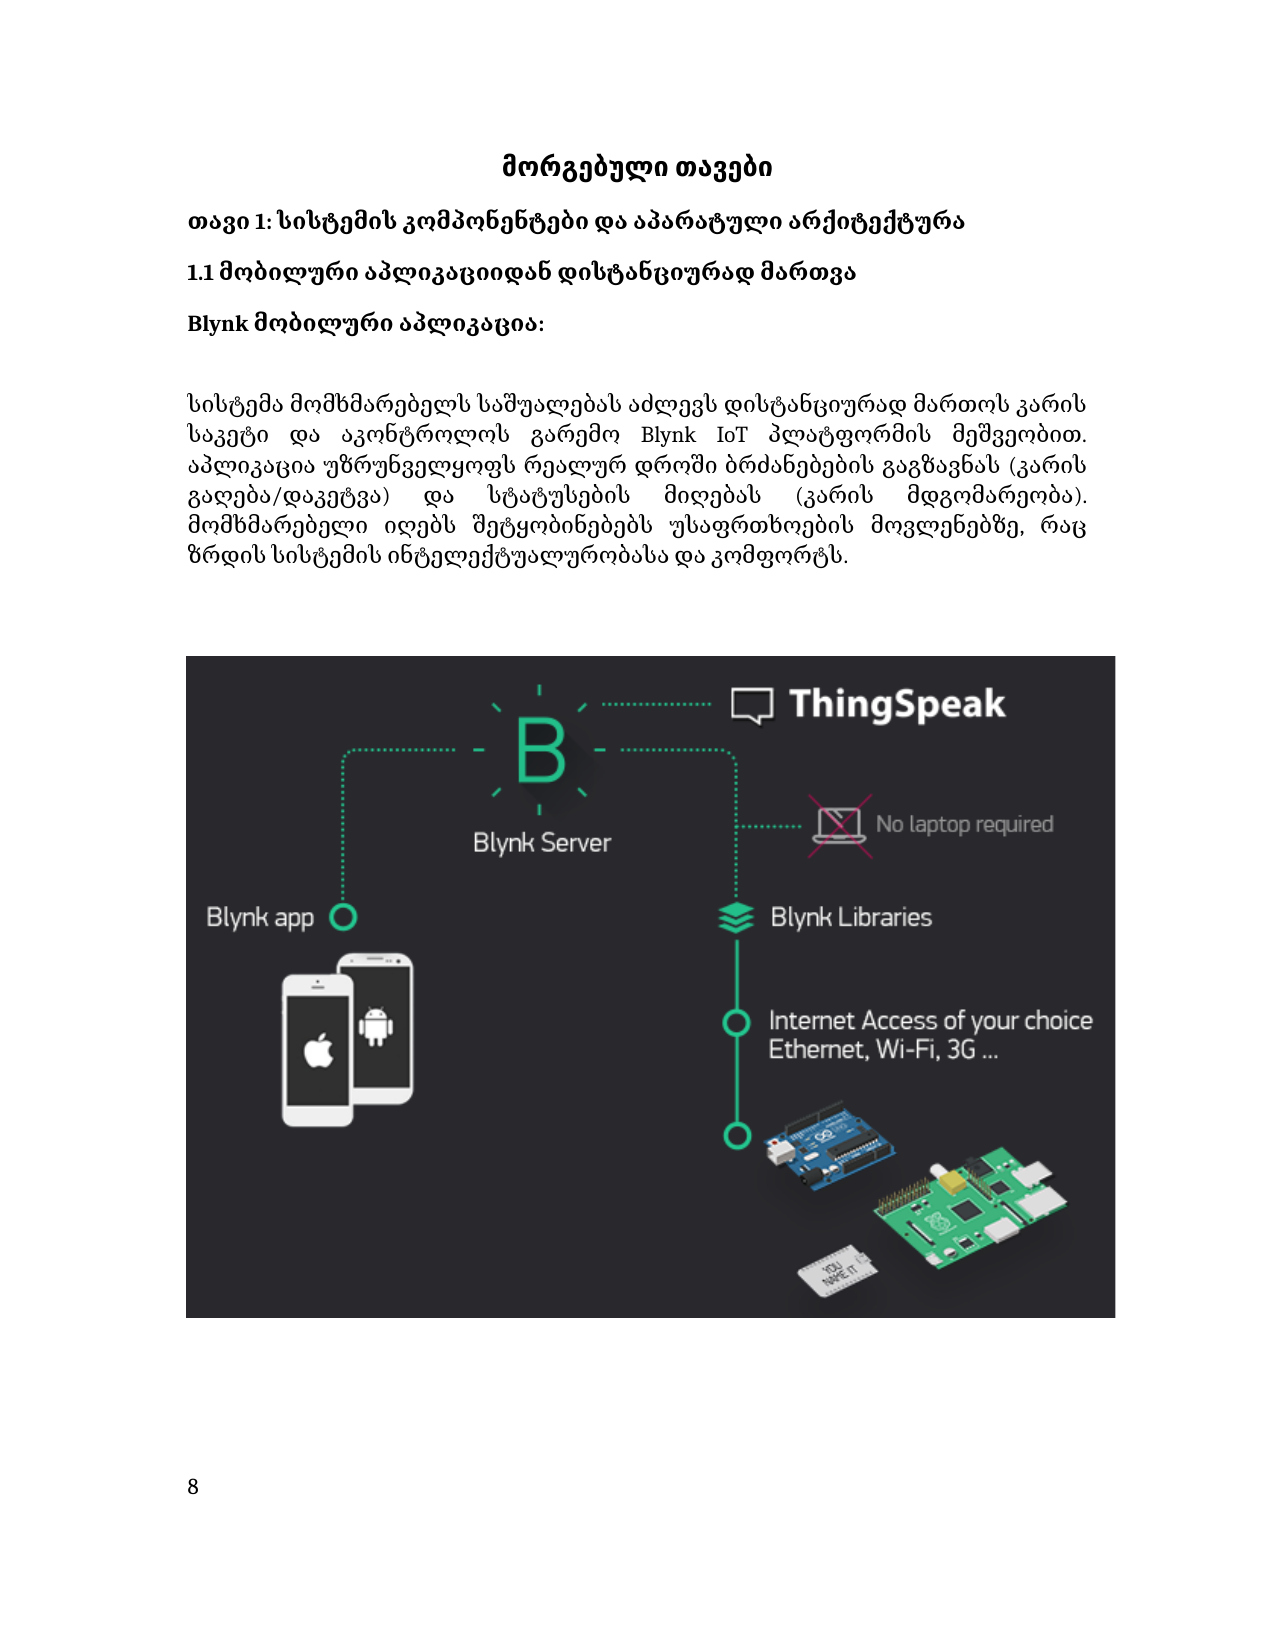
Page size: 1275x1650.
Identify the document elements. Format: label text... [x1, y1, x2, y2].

text სისტემა მომხმარებელს საშუალებას აძლევს დისტანციურად მართოს კარის საკეტი და აკონტროლოს გარემო Blynk IoT პლატფორმის მეშვეობით. აპლიკაცია უზრუნველყოფს რეალურ დროში ბრძანებების გაგზავნას (კარის გაღება/დაკეტვა) და სტატუსების მიღებას (კარის მდგომარეობა). მომხმარებელი იღებს შეტყობინებებს უსაფრთხოების მოვლენებზე, რაც ზრდის სისტემის ინტელექტუალურობასა და კომფორტს. [187, 362, 1087, 569]
text Blynk მობილური აპლიკაცია: [187, 311, 1087, 337]
subtitle 1.1 მობილური აპლიკაციიდან დისტანციურად მართვა [187, 260, 1087, 286]
picture [186, 656, 1116, 1318]
subtitle თავი 1: სისტემის კომპონენტები და აპარატული არქიტექტურა [187, 209, 1087, 235]
subtitle მორგებული თავები [187, 150, 1087, 183]
